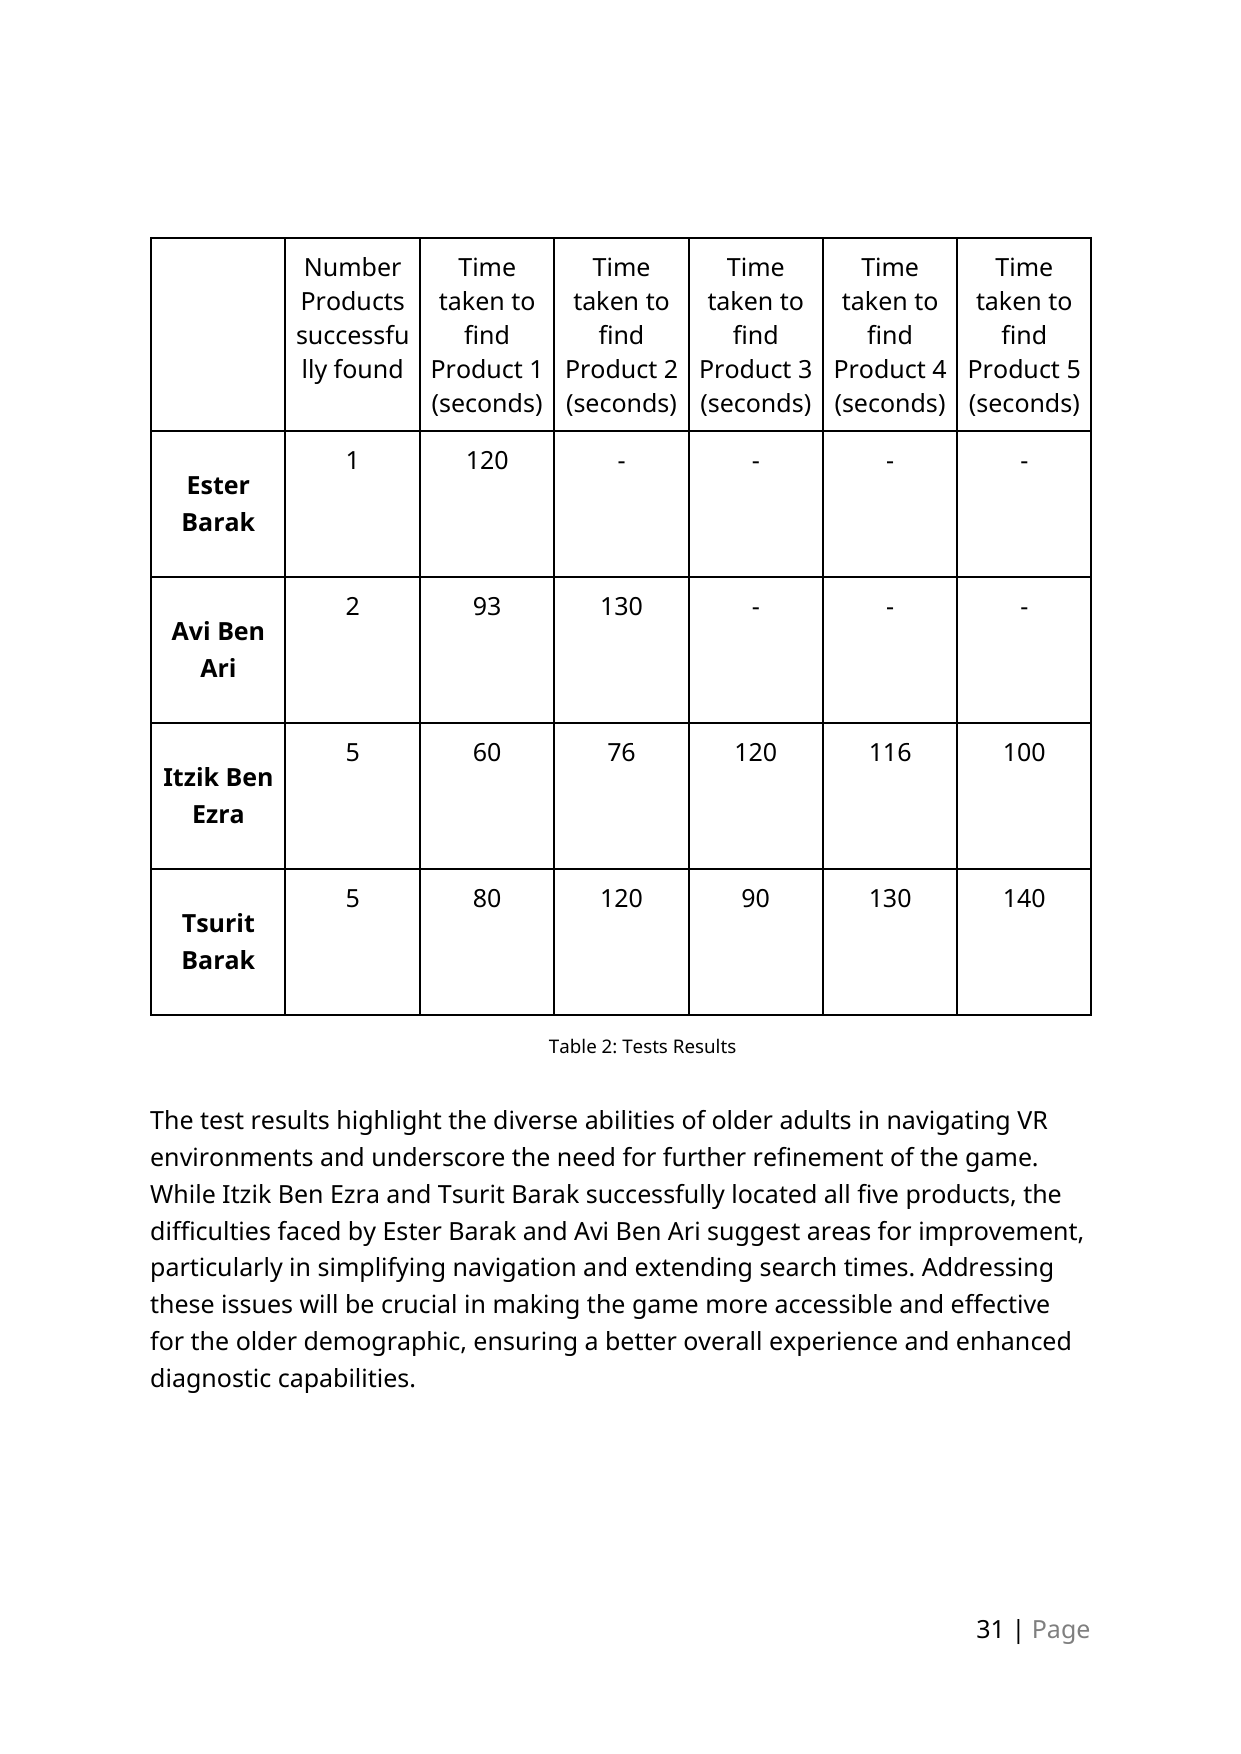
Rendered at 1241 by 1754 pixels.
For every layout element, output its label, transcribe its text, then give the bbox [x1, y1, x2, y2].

text The test results highlight the diverse abilities of older adults in navigating VR environments and underscore the need for further refinement of the game. While Itzik Ben Ezra and Tsurit Barak successfully located all five products, the difficulties faced by Ester Barak and Avi Ben Ari suggest areas for improvement, particularly in simplifying navigation and extending search times. Addressing these issues will be crucial in making the game more accessible and effective for the older demographic, ensuring a better overall experience and enhanced diagnostic capabilities. [150, 1103, 1090, 1394]
